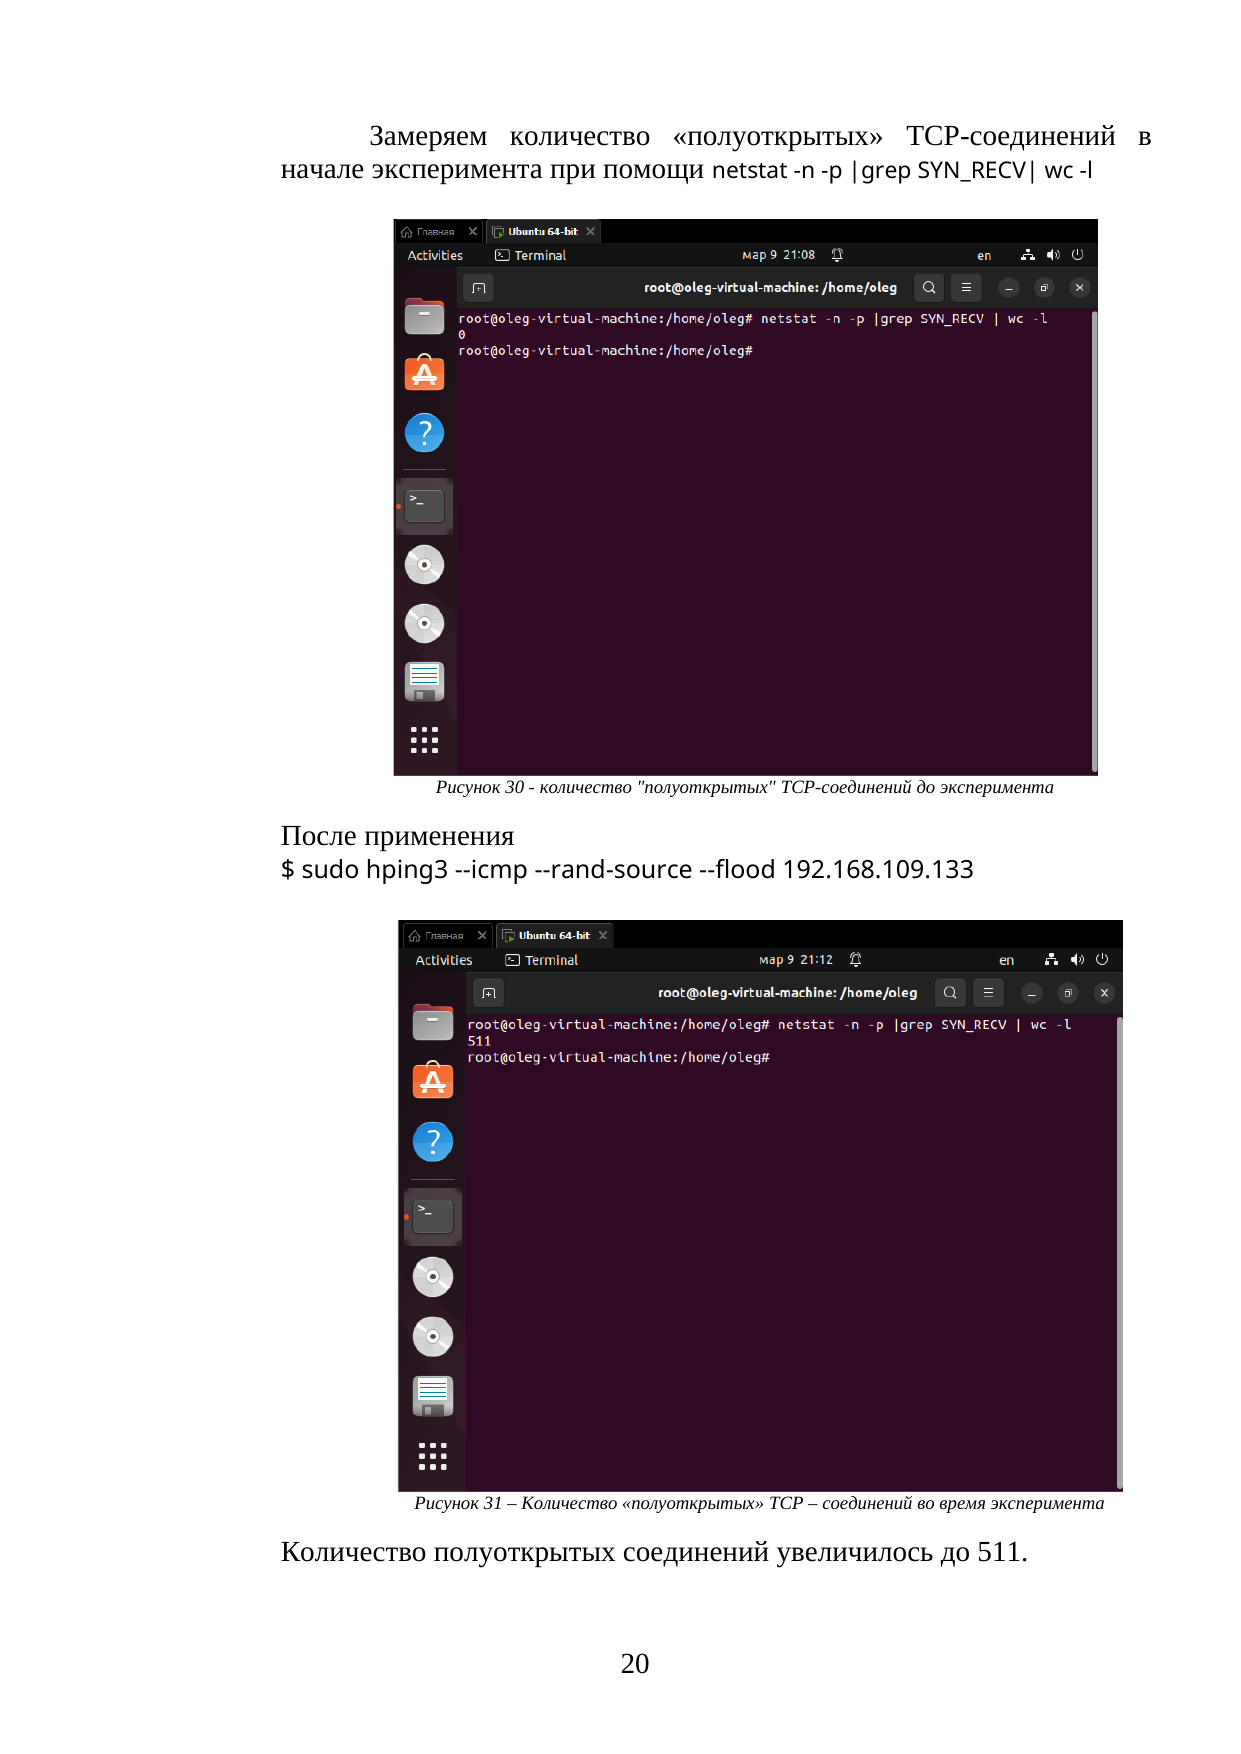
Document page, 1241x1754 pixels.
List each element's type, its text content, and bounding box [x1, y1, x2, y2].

list Замеряем количество «полуоткрытых» TCP-соединений в начале эксперимента при помощи netstat -n -p |grep SYN_RECV| wc -l [281, 118, 1152, 186]
text После применения [281, 818, 1152, 852]
picture [397, 920, 1123, 1492]
text $ sudo hping3 --icmp --rand-source --flood 192.168.109.133 [281, 852, 1152, 886]
text Рисунок 31 – Количество «полуоткрытых» TCP – соединений во время эксперимента [118, 1492, 1152, 1514]
text Количество полуоткрытых соединений увеличилось до 511. [118, 1534, 1152, 1568]
text Рисунок 30 - количество "полуоткрытых" TCP-соединений до эксперимента [118, 776, 1152, 797]
picture [393, 219, 1098, 776]
